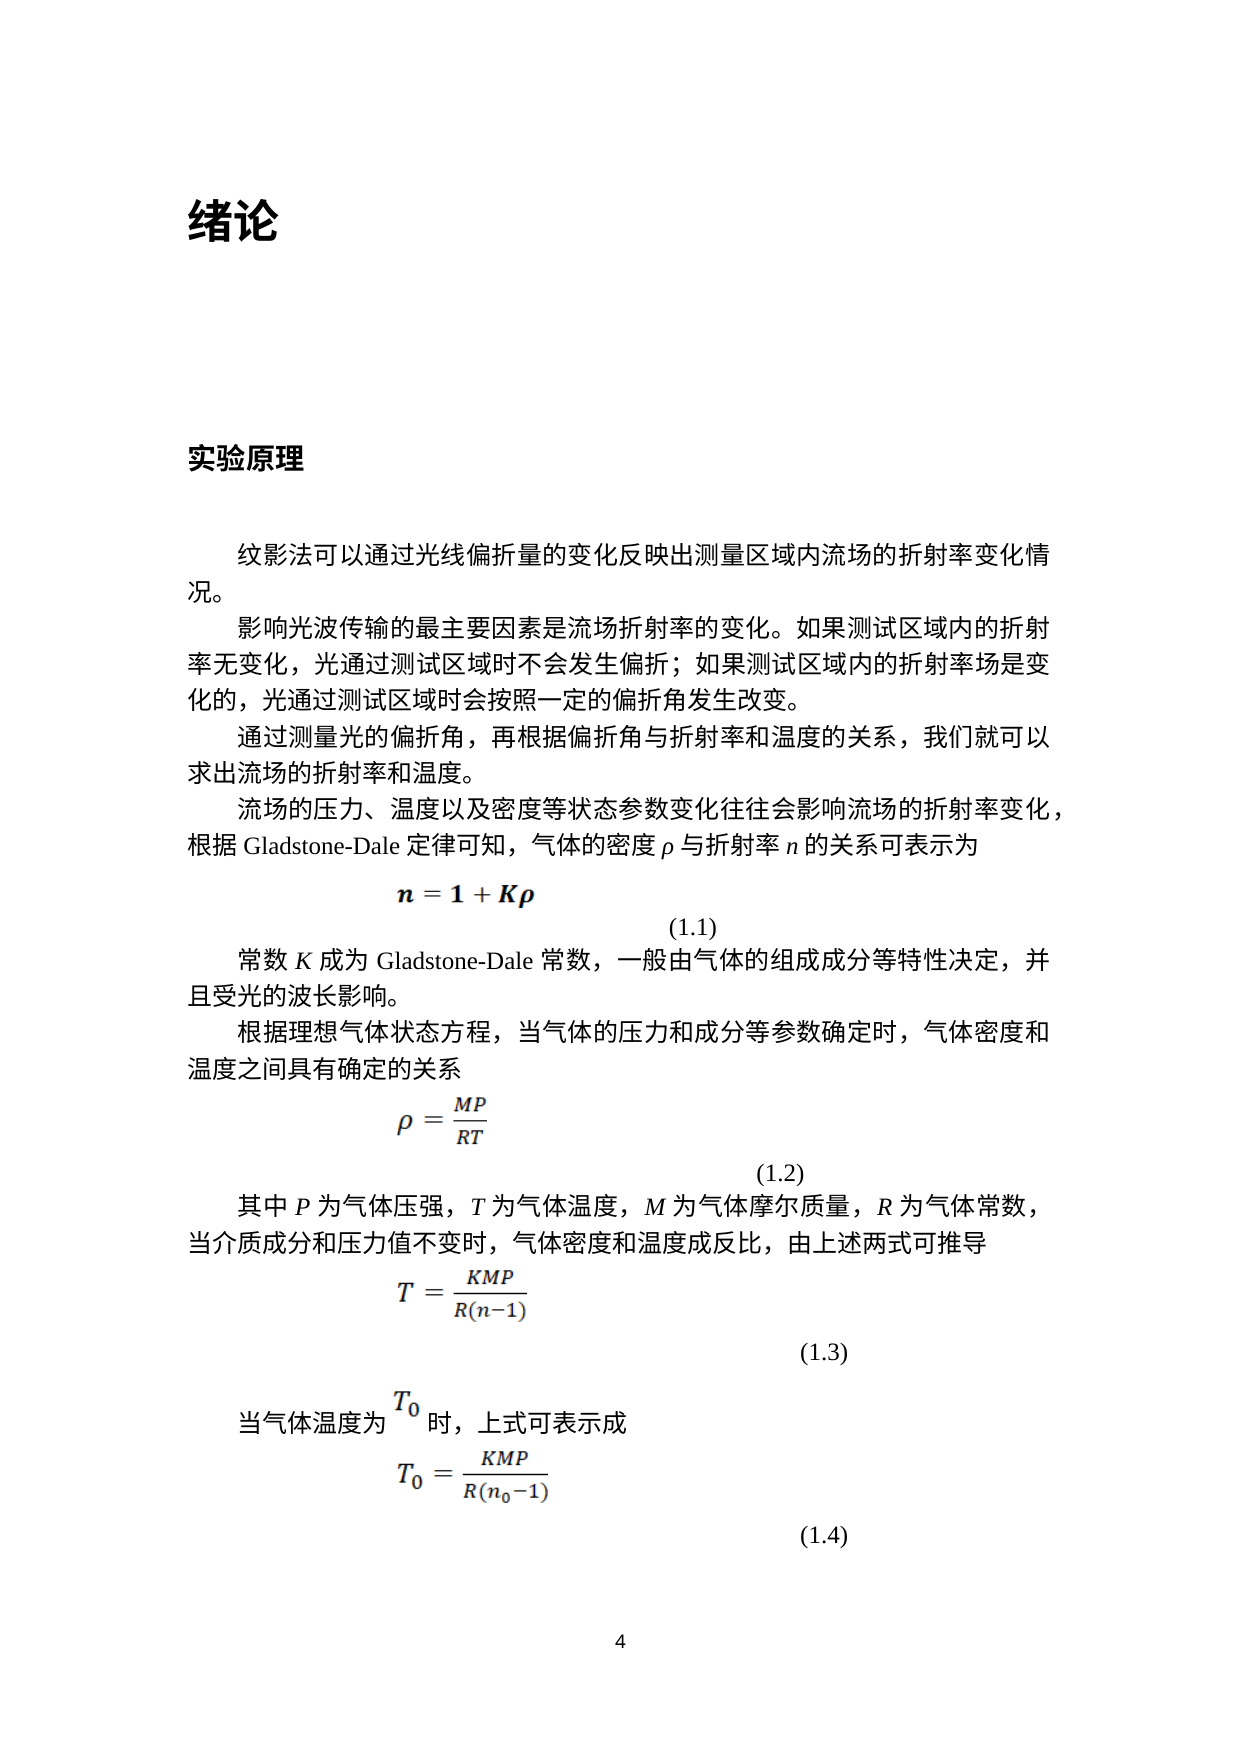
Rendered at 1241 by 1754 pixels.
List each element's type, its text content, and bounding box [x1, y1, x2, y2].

picture [397, 861, 536, 923]
text (1.1) [348, 862, 1053, 940]
picture [397, 1259, 527, 1327]
text (1.2) [348, 1085, 1053, 1187]
text 影响光波传输的最主要因素是流场折射率的变化。如果测试区域内的折射率无变化，光通过测试区域时不会发生偏折；如果测试区域内的折射率场是变化的，光通过测试区域时会按照一定的偏折角发生改变。 [187, 608, 1053, 717]
picture [397, 1440, 548, 1508]
text 通过测量光的偏折角，再根据偏折角与折射率和温度的关系，我们就可以求出流场的折射率和温度。 [187, 717, 1053, 789]
text 纹影法可以通过光线偏折量的变化反映出测量区域内流场的折射率变化情况。 [187, 536, 1053, 608]
text (1.3) [348, 1259, 1053, 1366]
subtitle 实验原理 [187, 436, 1053, 478]
picture [397, 1085, 487, 1153]
text 其中 P 为气体压强，T 为气体温度，M 为气体摩尔质量，R 为气体常数，当介质成分和压力值不变时，气体密度和温度成反比，由上述两式可推导 [187, 1187, 1053, 1259]
subtitle 绪论 [187, 185, 1053, 252]
text 常数 K 成为 Gladstone-Dale 常数，一般由气体的组成成分等特性决定，并且受光的波长影响。 [187, 940, 1053, 1013]
text (1.4) [348, 1440, 1053, 1549]
text 流场的压力、温度以及密度等状态参数变化往往会影响流场的折射率变化，根据 Gladstone-Dale 定律可知，气体的密度 ρ 与折射率 n 的关系可表示为 [187, 789, 1053, 862]
text 根据理想气体状态方程，当气体的压力和成分等参数确定时，气体密度和温度之间具有确定的关系 [187, 1013, 1053, 1085]
picture [393, 1365, 422, 1433]
text 当气体温度为 时，上式可表示成 [187, 1366, 1053, 1440]
